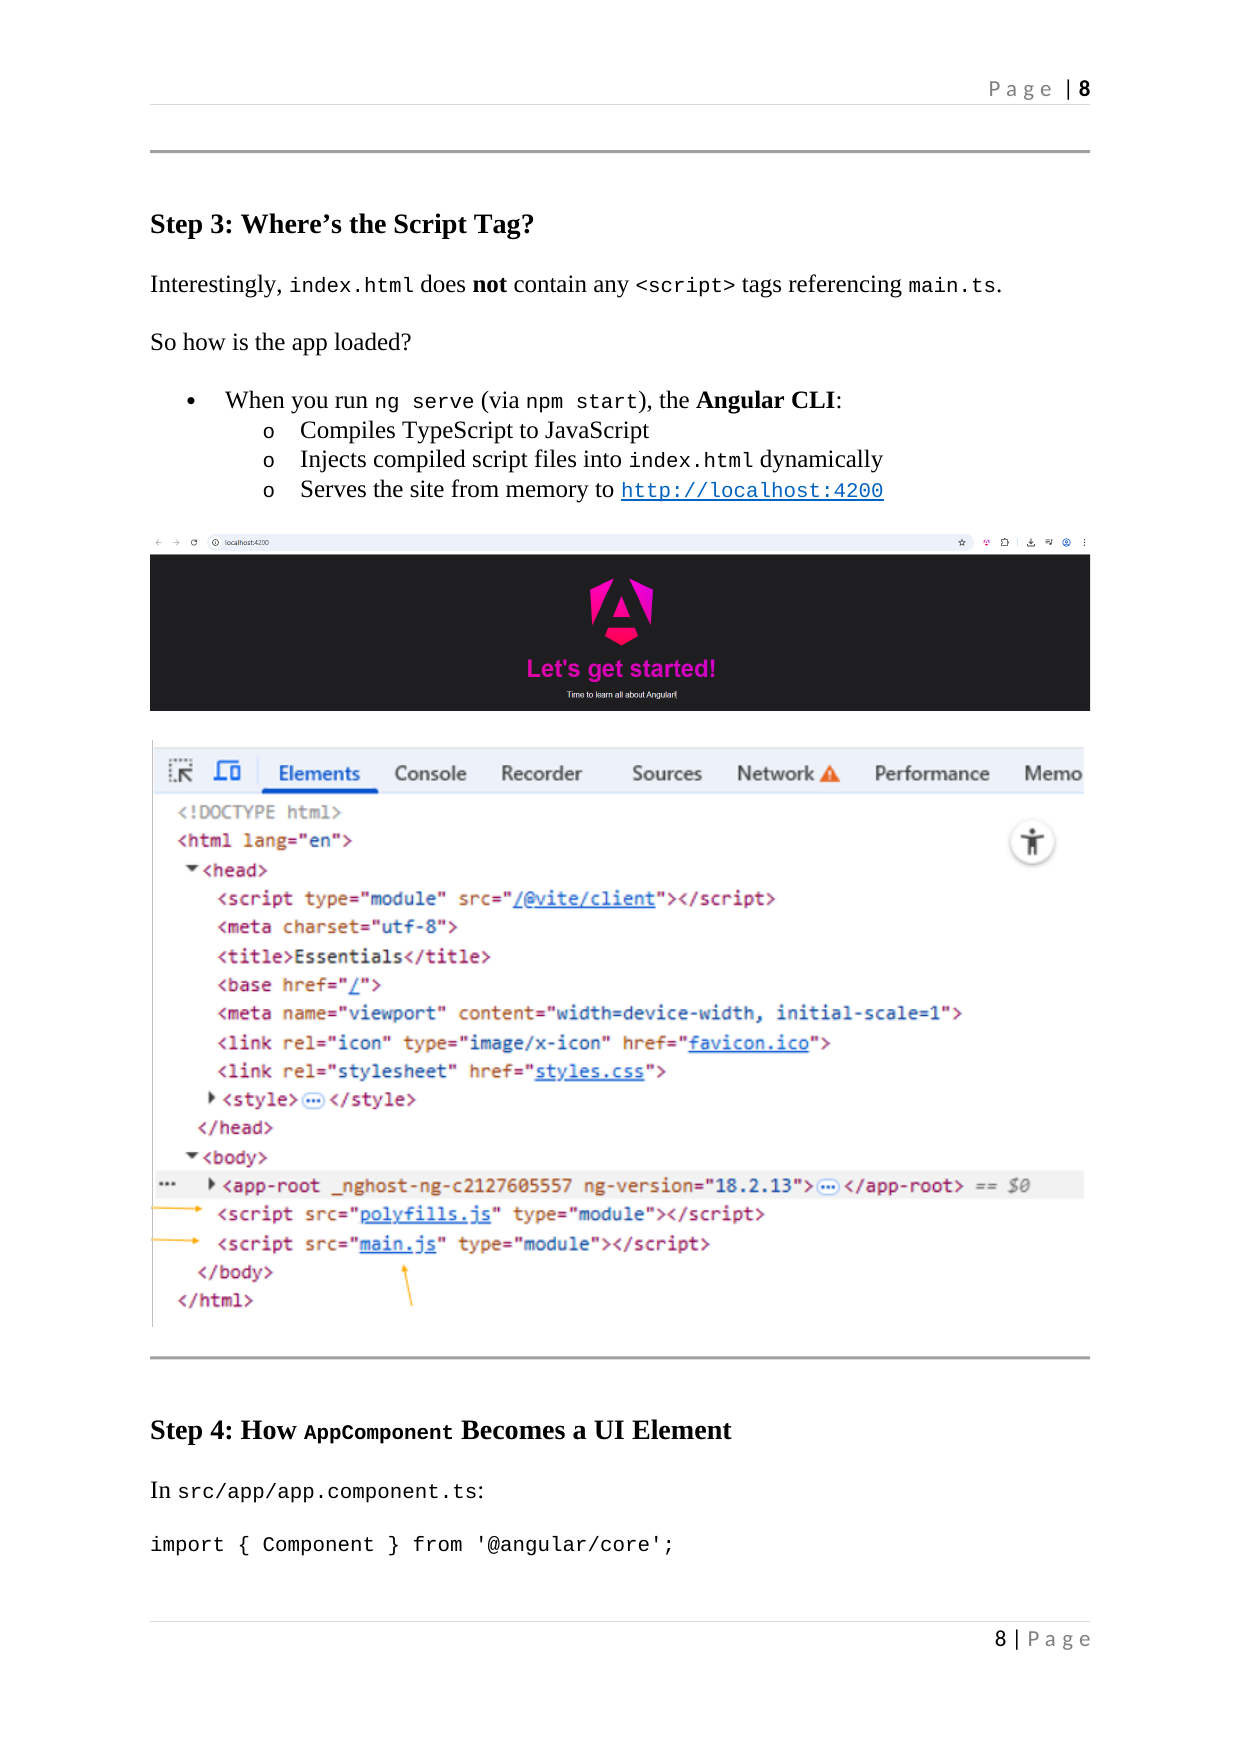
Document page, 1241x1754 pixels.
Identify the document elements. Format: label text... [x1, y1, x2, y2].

picture [150, 740, 1091, 1327]
picture [150, 532, 1091, 711]
text Step 3: Where’s the Script Tag? [150, 207, 1090, 239]
text Interestingly, index.html does not contain any <script> tags referencing main.ts. [150, 269, 1090, 298]
list Compiles TypeScript to JavaScript [262, 415, 1090, 444]
text Step 4: How AppComponent Becomes a UI Element [150, 1413, 1090, 1446]
list Injects compiled script files into index.html dynamically [262, 444, 1090, 474]
text In src/app/app.component.ts: [150, 1475, 1090, 1505]
text import { Component } from '@angular/core'; [150, 1534, 1090, 1558]
list Serves the site from memory to http://localhost:4200 [262, 474, 1090, 504]
text So how is the app loaded? [150, 327, 1090, 356]
list When you run ng serve (via npm start), the Angular CLI: [187, 385, 1090, 415]
